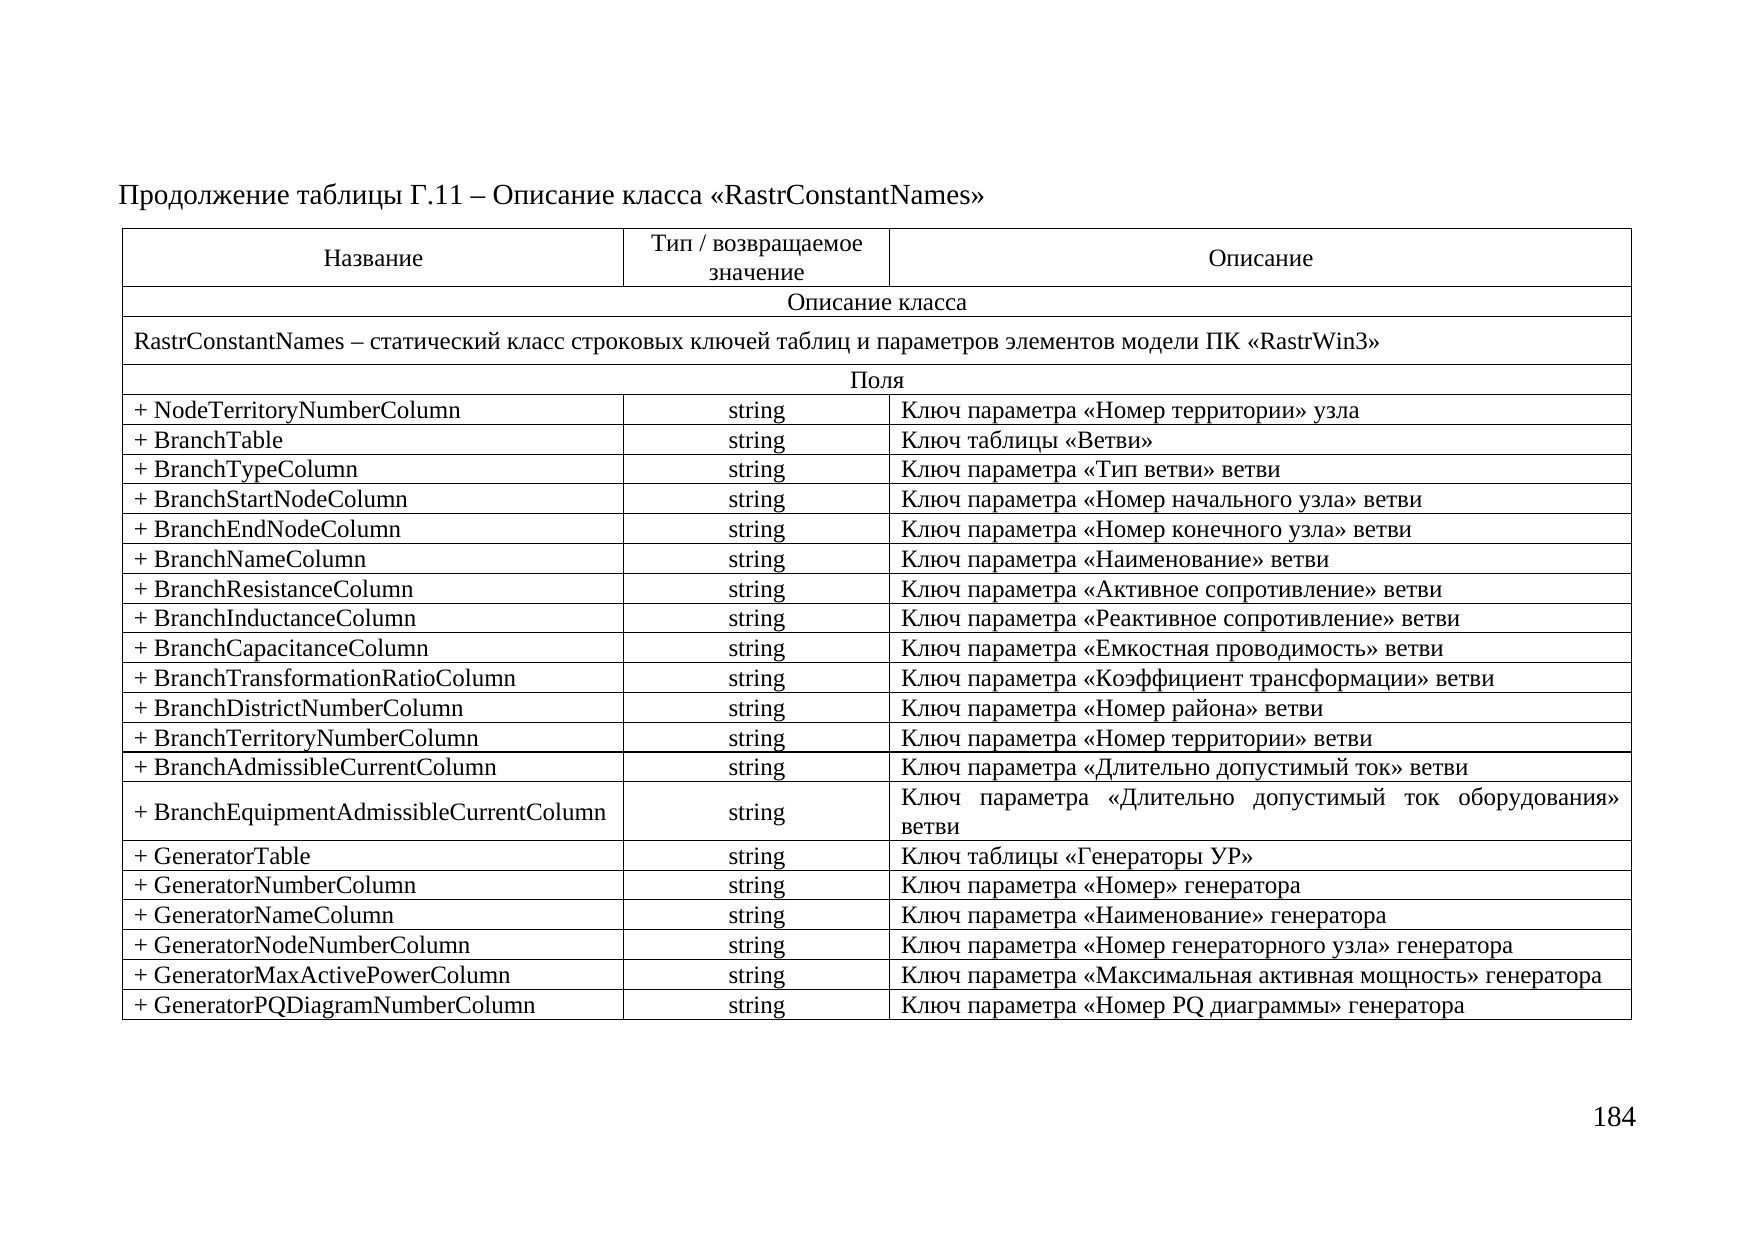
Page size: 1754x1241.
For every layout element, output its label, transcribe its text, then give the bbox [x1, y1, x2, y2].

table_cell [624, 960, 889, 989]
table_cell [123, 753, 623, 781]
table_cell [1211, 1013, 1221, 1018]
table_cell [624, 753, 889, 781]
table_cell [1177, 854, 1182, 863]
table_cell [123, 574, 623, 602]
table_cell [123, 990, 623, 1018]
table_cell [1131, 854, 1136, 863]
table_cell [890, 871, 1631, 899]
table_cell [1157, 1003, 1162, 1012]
text Продолжение таблицы Г.11 – Описание класса «RastrConstantNames» [118, 177, 1636, 211]
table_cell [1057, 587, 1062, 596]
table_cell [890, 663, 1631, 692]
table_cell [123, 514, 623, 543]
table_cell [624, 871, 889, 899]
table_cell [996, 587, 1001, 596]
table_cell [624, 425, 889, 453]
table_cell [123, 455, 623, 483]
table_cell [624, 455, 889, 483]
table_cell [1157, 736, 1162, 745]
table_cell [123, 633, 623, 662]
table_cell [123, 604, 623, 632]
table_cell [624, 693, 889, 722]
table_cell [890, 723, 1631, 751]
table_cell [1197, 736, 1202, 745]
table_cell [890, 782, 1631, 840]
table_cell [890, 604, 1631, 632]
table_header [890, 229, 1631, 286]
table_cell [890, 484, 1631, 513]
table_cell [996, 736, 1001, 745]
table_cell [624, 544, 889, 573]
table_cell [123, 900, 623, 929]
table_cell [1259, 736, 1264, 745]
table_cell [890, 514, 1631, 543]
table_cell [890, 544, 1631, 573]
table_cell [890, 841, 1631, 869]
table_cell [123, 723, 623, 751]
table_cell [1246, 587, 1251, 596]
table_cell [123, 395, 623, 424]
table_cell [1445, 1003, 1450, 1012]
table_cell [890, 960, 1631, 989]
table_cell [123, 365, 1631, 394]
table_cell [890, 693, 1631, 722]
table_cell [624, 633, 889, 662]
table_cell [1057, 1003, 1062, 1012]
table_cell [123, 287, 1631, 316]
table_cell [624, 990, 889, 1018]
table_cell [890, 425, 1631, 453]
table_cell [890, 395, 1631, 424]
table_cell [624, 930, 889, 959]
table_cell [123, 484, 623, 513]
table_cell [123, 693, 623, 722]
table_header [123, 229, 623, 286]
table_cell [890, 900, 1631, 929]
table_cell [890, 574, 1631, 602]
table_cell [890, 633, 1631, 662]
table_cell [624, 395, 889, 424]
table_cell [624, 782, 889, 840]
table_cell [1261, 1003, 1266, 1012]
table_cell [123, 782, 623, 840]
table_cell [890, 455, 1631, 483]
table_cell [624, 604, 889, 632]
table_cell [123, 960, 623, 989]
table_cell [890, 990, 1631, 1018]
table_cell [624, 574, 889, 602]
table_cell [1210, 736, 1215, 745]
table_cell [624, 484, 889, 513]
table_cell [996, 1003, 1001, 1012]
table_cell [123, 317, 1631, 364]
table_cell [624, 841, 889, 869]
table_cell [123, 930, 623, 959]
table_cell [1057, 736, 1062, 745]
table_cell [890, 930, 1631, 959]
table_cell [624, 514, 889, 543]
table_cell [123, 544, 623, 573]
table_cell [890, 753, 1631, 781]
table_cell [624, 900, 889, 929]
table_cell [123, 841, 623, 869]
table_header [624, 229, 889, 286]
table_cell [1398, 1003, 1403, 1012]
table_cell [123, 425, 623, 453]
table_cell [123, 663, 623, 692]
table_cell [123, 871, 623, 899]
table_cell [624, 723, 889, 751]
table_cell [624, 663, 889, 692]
